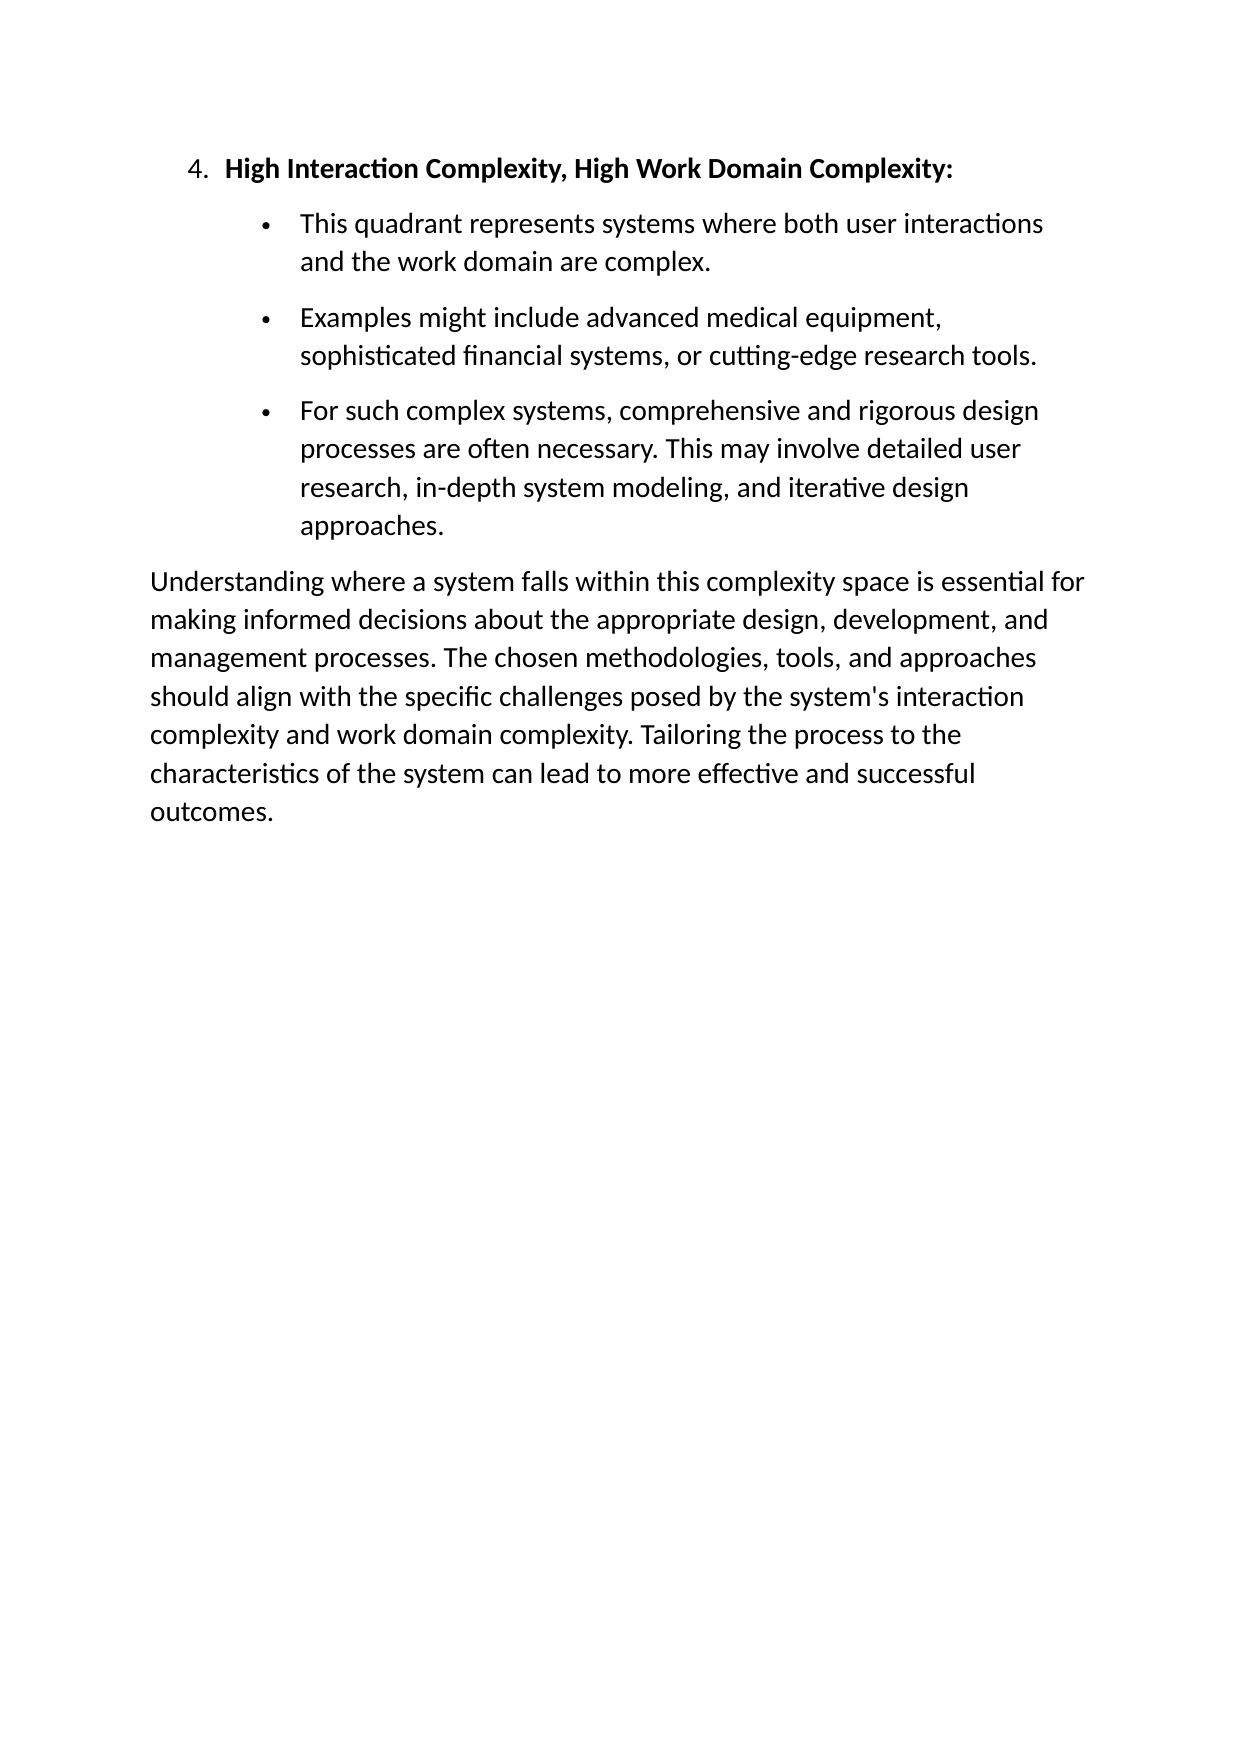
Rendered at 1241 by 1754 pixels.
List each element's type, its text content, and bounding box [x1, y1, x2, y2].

list Examples might include advanced medical equipment, sophisticated financial systems, or cutting-edge research tools. [262, 299, 1090, 373]
list High Interaction Complexity, High Work Domain Complexity: [187, 150, 1090, 186]
list This quadrant represents systems where both user interactions and the work domain are complex. [262, 205, 1090, 279]
list For such complex systems, comprehensive and rigorous design processes are often necessary. This may involve detailed user research, in-depth system modeling, and iterative design approaches. [262, 392, 1090, 543]
text Understanding where a system falls within this complexity space is essential for making informed decisions about the appropriate design, development, and management processes. The chosen methodologies, tools, and approaches should align with the specific challenges posed by the system's interaction complexity and work domain complexity. Tailoring the process to the characteristics of the system can lead to more effective and successful outcomes. [150, 563, 1090, 829]
